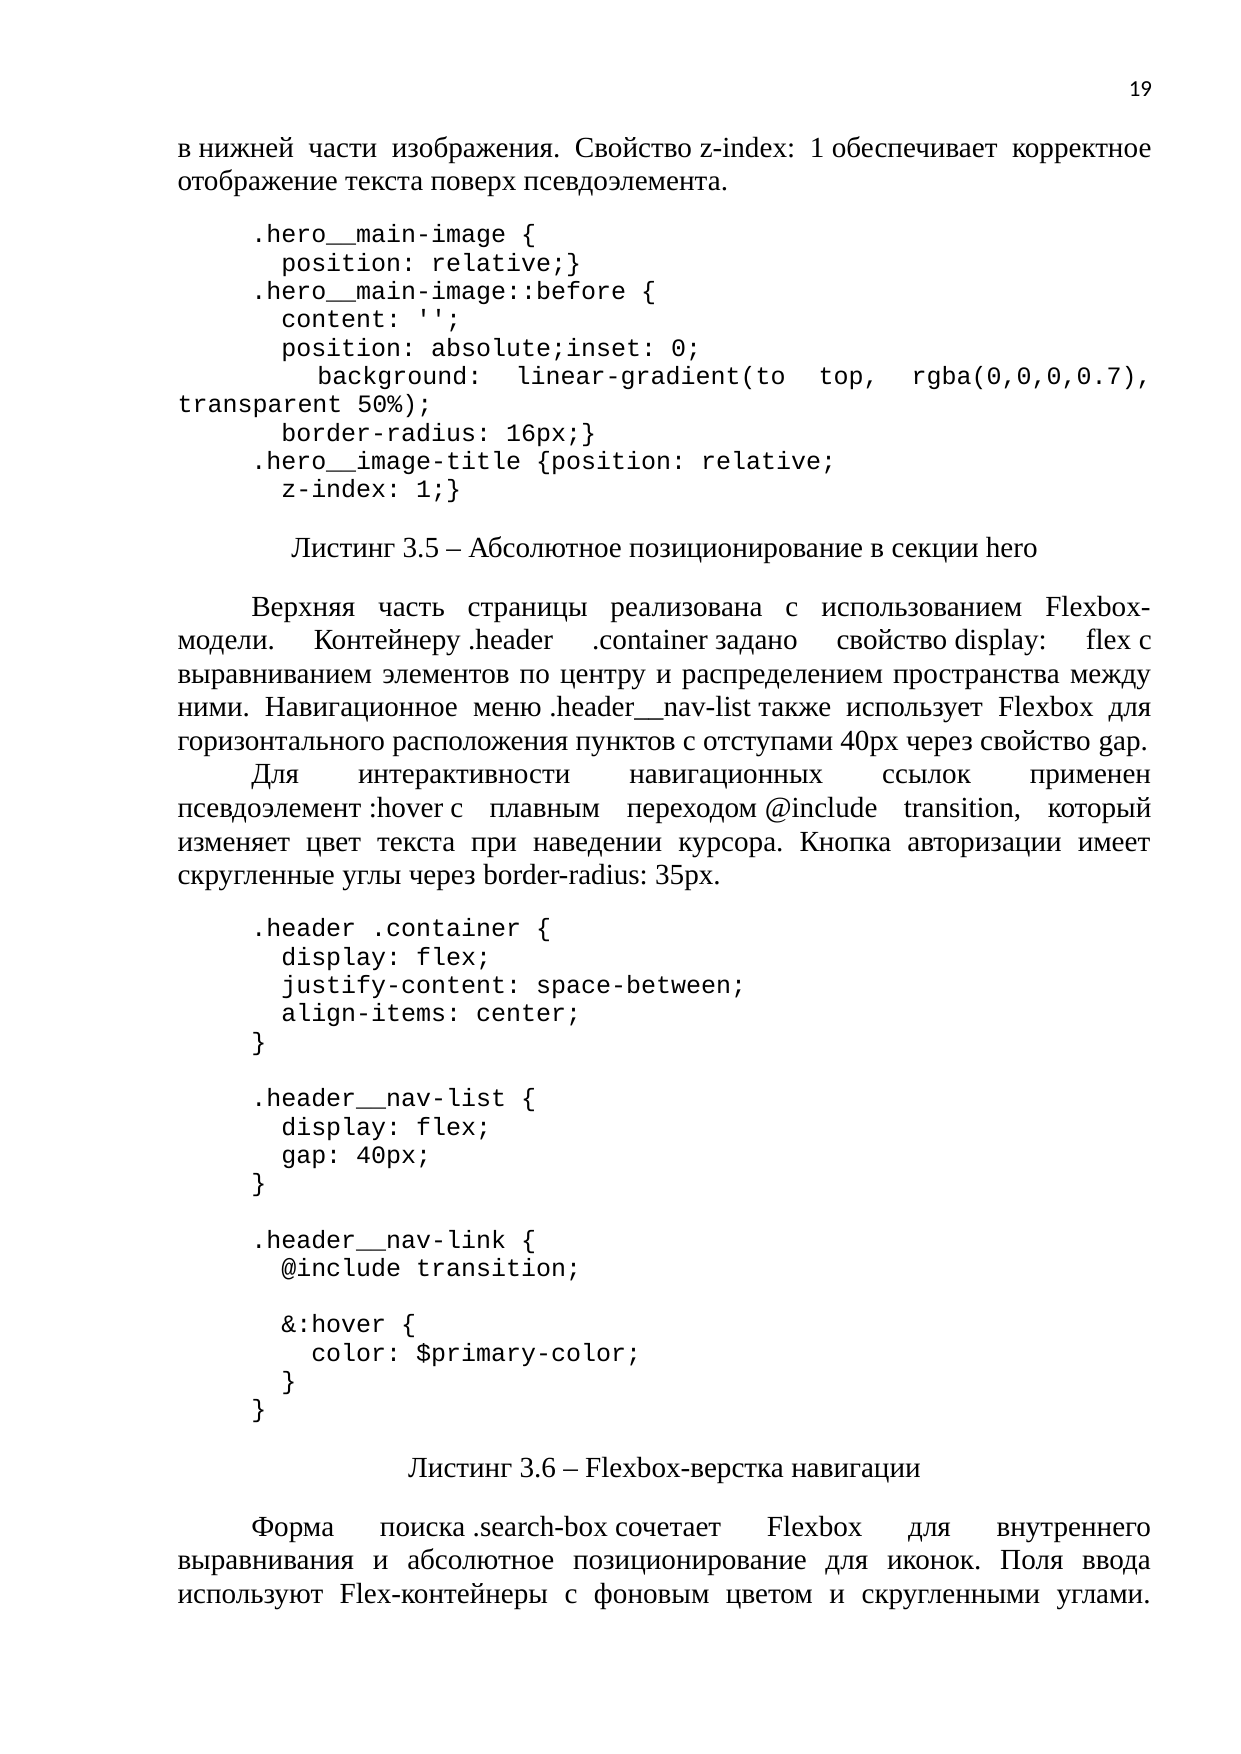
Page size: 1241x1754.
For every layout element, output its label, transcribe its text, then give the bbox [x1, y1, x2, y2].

text content: ''; [177, 307, 1152, 335]
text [177, 130, 1152, 197]
text .hero__main-image::before { [177, 279, 1152, 307]
text .header__nav-link { [177, 1227, 1152, 1256]
text } [177, 1369, 1152, 1397]
text display: flex; [177, 1114, 1152, 1142]
text .hero__main-image { [177, 222, 1152, 250]
text &:hover { [177, 1312, 1152, 1340]
text @include transition; [177, 1256, 1152, 1284]
text .hero__image-title {position: relative; [177, 449, 1152, 477]
text border-radius: 16px;} [177, 420, 1152, 449]
text z-index: 1;} [177, 477, 1152, 505]
text Листинг 3.5 – Абсолютное позиционирование в секции hero [177, 530, 1152, 564]
text .header__nav-list { [177, 1086, 1152, 1114]
text justify-content: space-between; [177, 972, 1152, 1001]
text position: absolute;inset: 0; [177, 335, 1152, 364]
text display: flex; [177, 944, 1152, 972]
text } [177, 1029, 1152, 1057]
text align-items: center; [177, 1001, 1152, 1029]
text } [177, 1397, 1152, 1425]
text } [177, 1171, 1152, 1199]
text Для интерактивности навигационных ссылок применен псевдоэлемент :hover с плавным переходом @include transition, который изменяет цвет текста при наведении курсора. Кнопка авторизации имеет скругленные углы через border-radius: 35px. [177, 757, 1152, 891]
text gap: 40px; [177, 1142, 1152, 1171]
text background: linear-gradient(to top, rgba(0,0,0,0.7), transparent 50%); [177, 364, 1152, 420]
text Листинг 3.6 – Flexbox-верстка навигации [177, 1450, 1152, 1484]
text Верхняя часть страницы реализована с использованием Flexbox-модели. Контейнеру .header .container задано свойство display: flex с выравниванием элементов по центру и распределением пространства между ними. Навигационное меню .header__nav-list также использует Flexbox для горизонтального расположения пунктов с отступами 40px через свойство gap. [177, 589, 1152, 757]
text position: relative;} [177, 250, 1152, 279]
text .header .container { [177, 916, 1152, 944]
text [177, 1509, 1152, 1609]
text color: $primary-color; [177, 1340, 1152, 1369]
